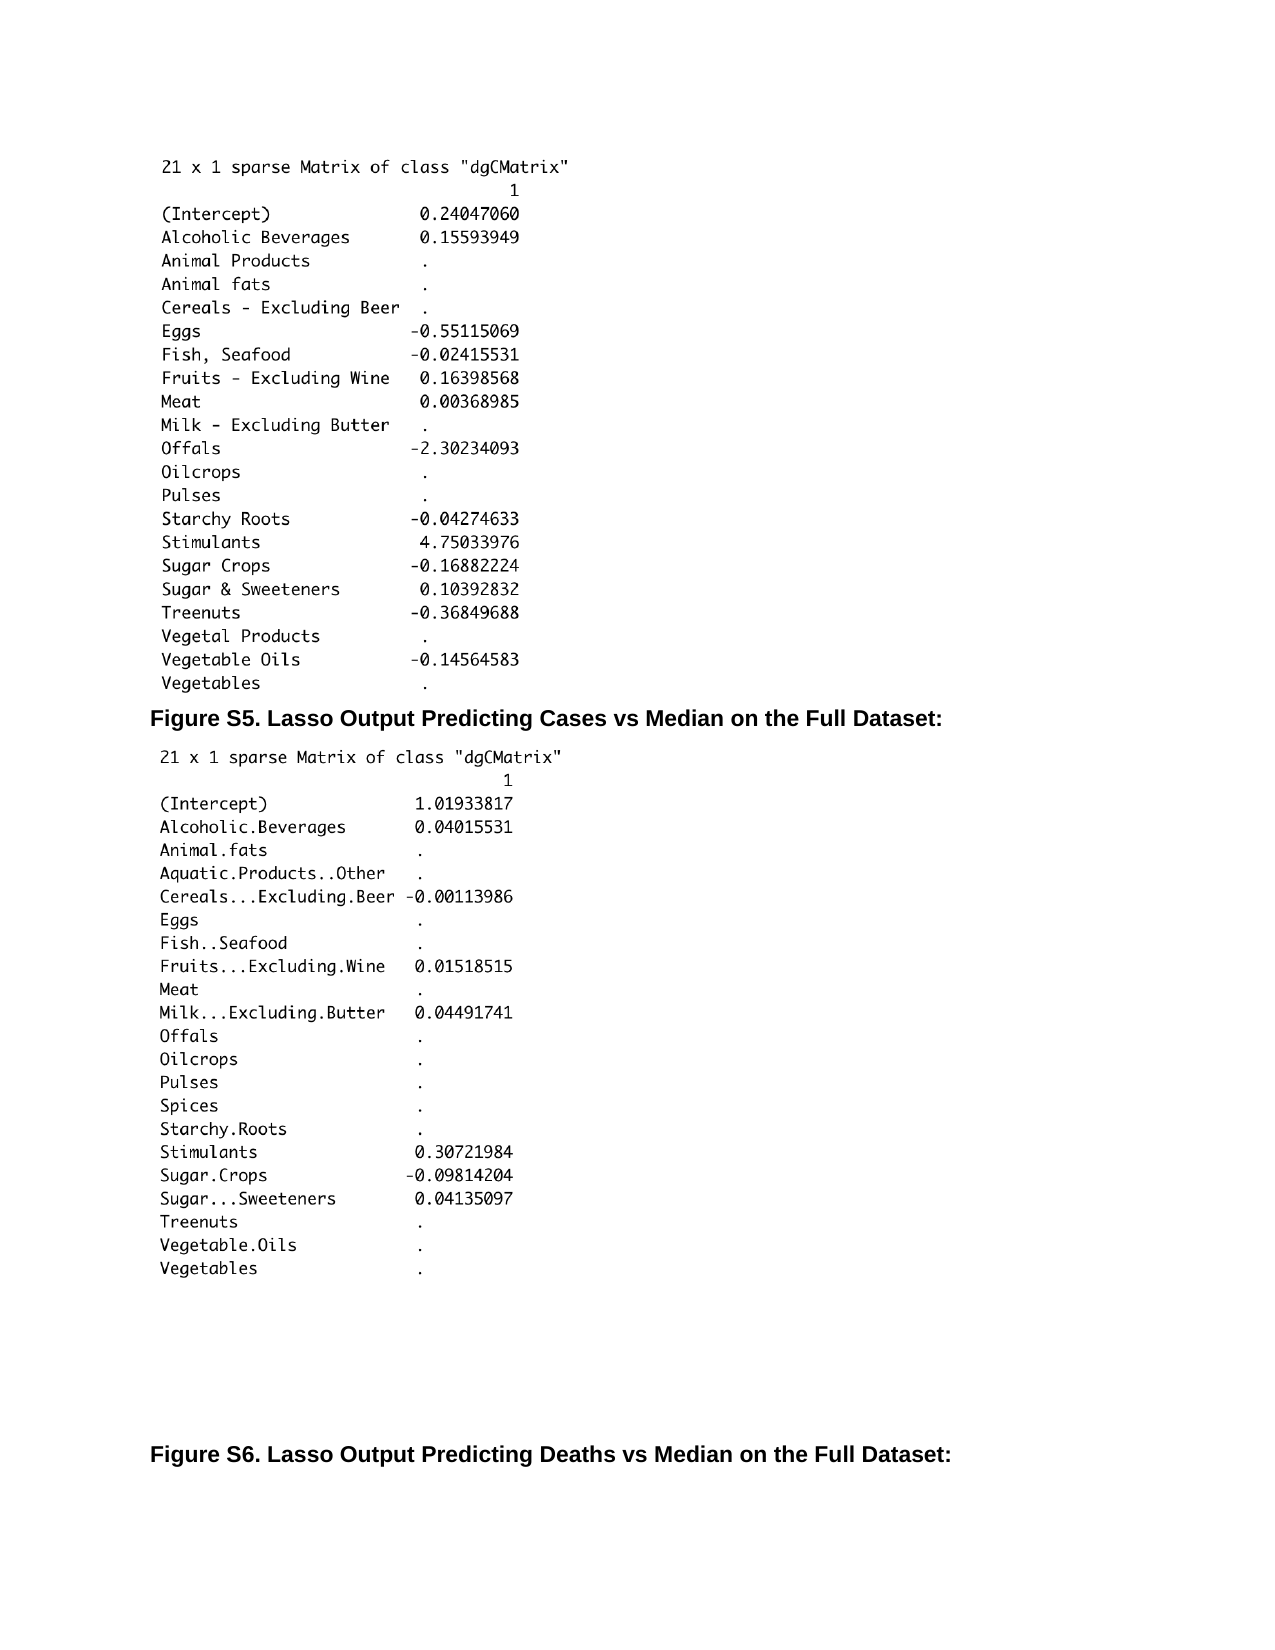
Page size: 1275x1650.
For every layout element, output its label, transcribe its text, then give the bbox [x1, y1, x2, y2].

text Figure S5. Lasso Output Predicting Cases vs Median on the Full Dataset: [150, 705, 1125, 731]
text Figure S6. Lasso Output Predicting Deaths vs Median on the Full Dataset: [150, 1441, 1125, 1467]
picture [150, 150, 584, 701]
picture [150, 735, 575, 1286]
